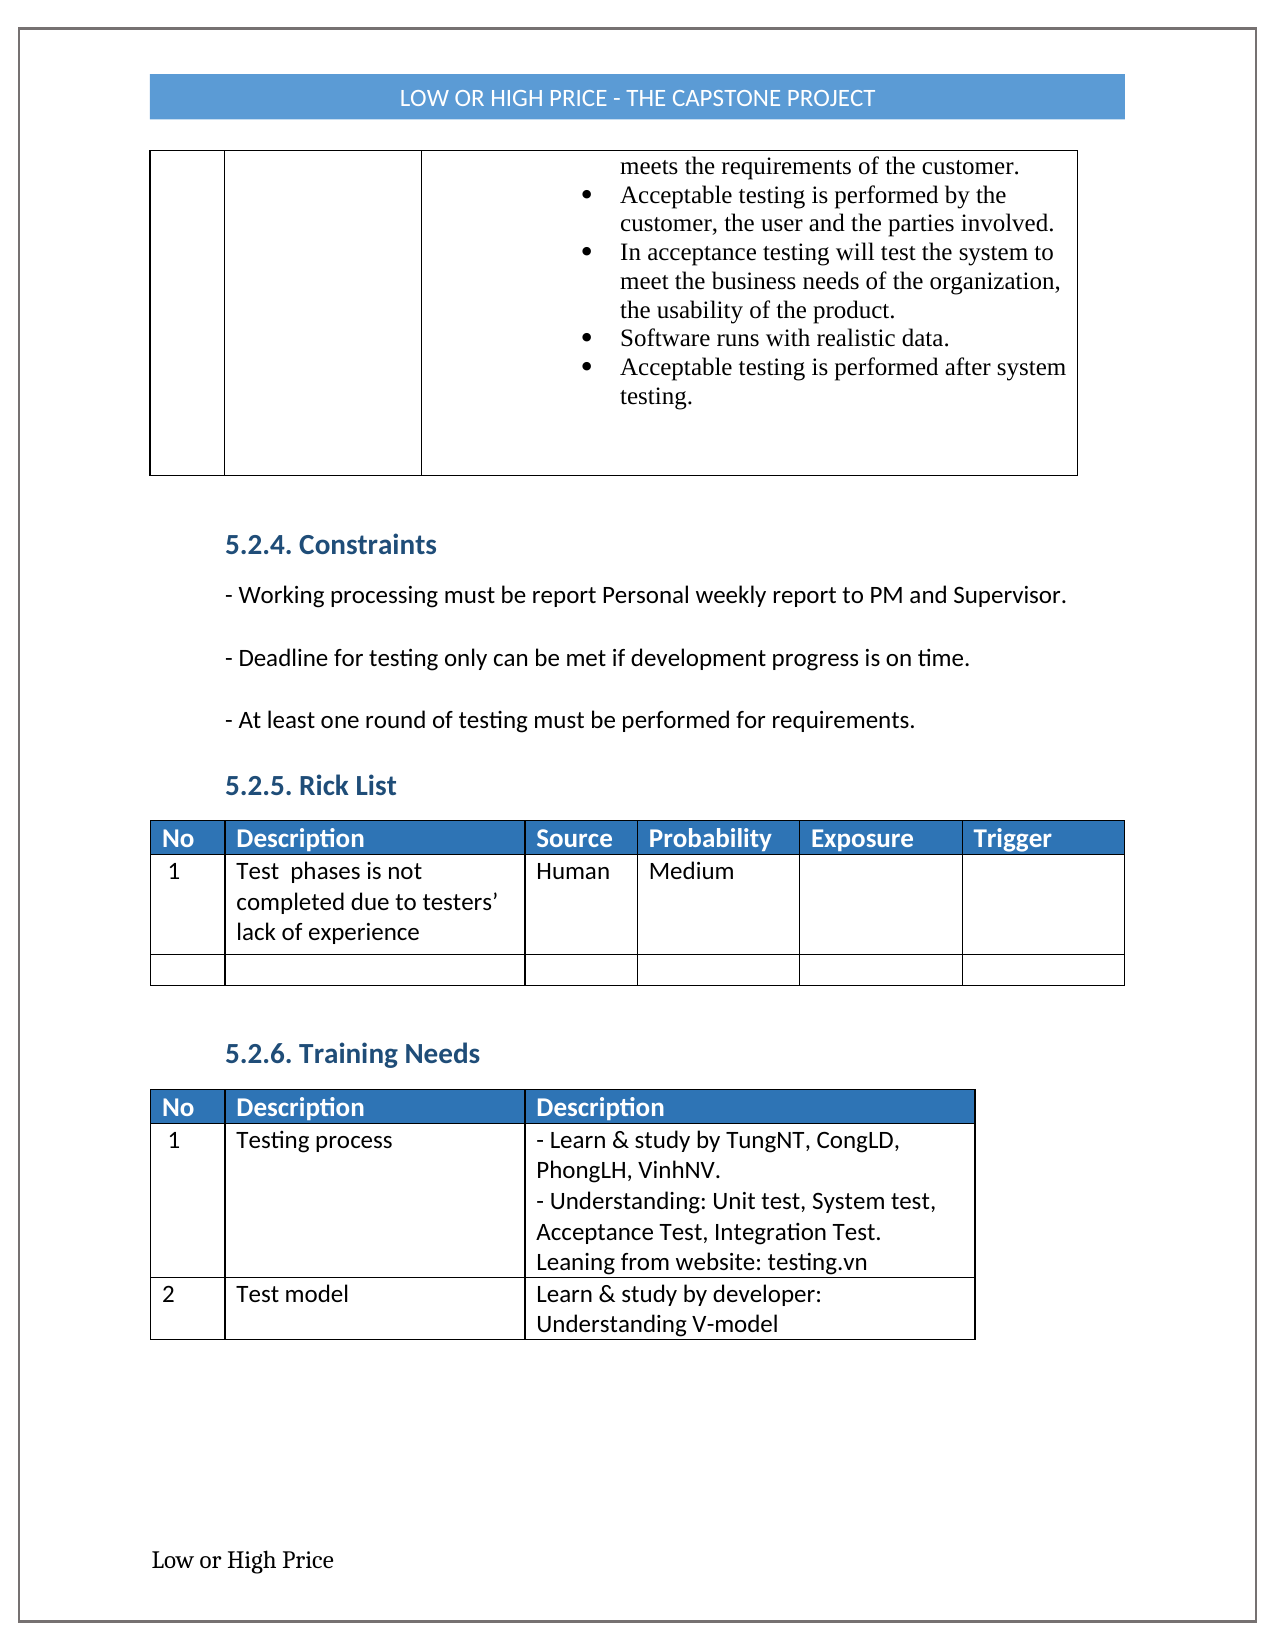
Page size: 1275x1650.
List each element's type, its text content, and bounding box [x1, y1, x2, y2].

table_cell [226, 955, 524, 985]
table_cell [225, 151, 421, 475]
text - At least one round of testing must be performed for requirements. [225, 704, 1125, 735]
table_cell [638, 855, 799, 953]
text - Working processing must be report Personal weekly report to PM and Supervisor. [225, 579, 1125, 610]
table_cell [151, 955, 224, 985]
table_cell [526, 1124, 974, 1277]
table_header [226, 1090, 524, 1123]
text - Deadline for testing only can be met if development progress is on time. [225, 642, 1125, 672]
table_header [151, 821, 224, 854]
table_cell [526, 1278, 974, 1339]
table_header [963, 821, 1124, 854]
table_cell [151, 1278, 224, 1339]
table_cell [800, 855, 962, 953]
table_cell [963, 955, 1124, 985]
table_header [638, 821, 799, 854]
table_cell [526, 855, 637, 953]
subtitle 5.2.6. Training Needs [150, 1036, 1125, 1071]
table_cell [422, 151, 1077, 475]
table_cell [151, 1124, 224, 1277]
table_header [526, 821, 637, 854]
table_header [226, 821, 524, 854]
subtitle 5.2.4. Constraints [150, 526, 1125, 562]
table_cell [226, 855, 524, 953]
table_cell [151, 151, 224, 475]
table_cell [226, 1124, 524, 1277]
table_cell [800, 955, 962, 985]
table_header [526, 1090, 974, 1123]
subtitle 5.2.5. Rick List [150, 767, 1125, 802]
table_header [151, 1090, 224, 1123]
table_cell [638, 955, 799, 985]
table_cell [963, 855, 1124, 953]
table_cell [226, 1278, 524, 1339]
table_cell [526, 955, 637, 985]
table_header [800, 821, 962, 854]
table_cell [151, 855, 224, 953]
